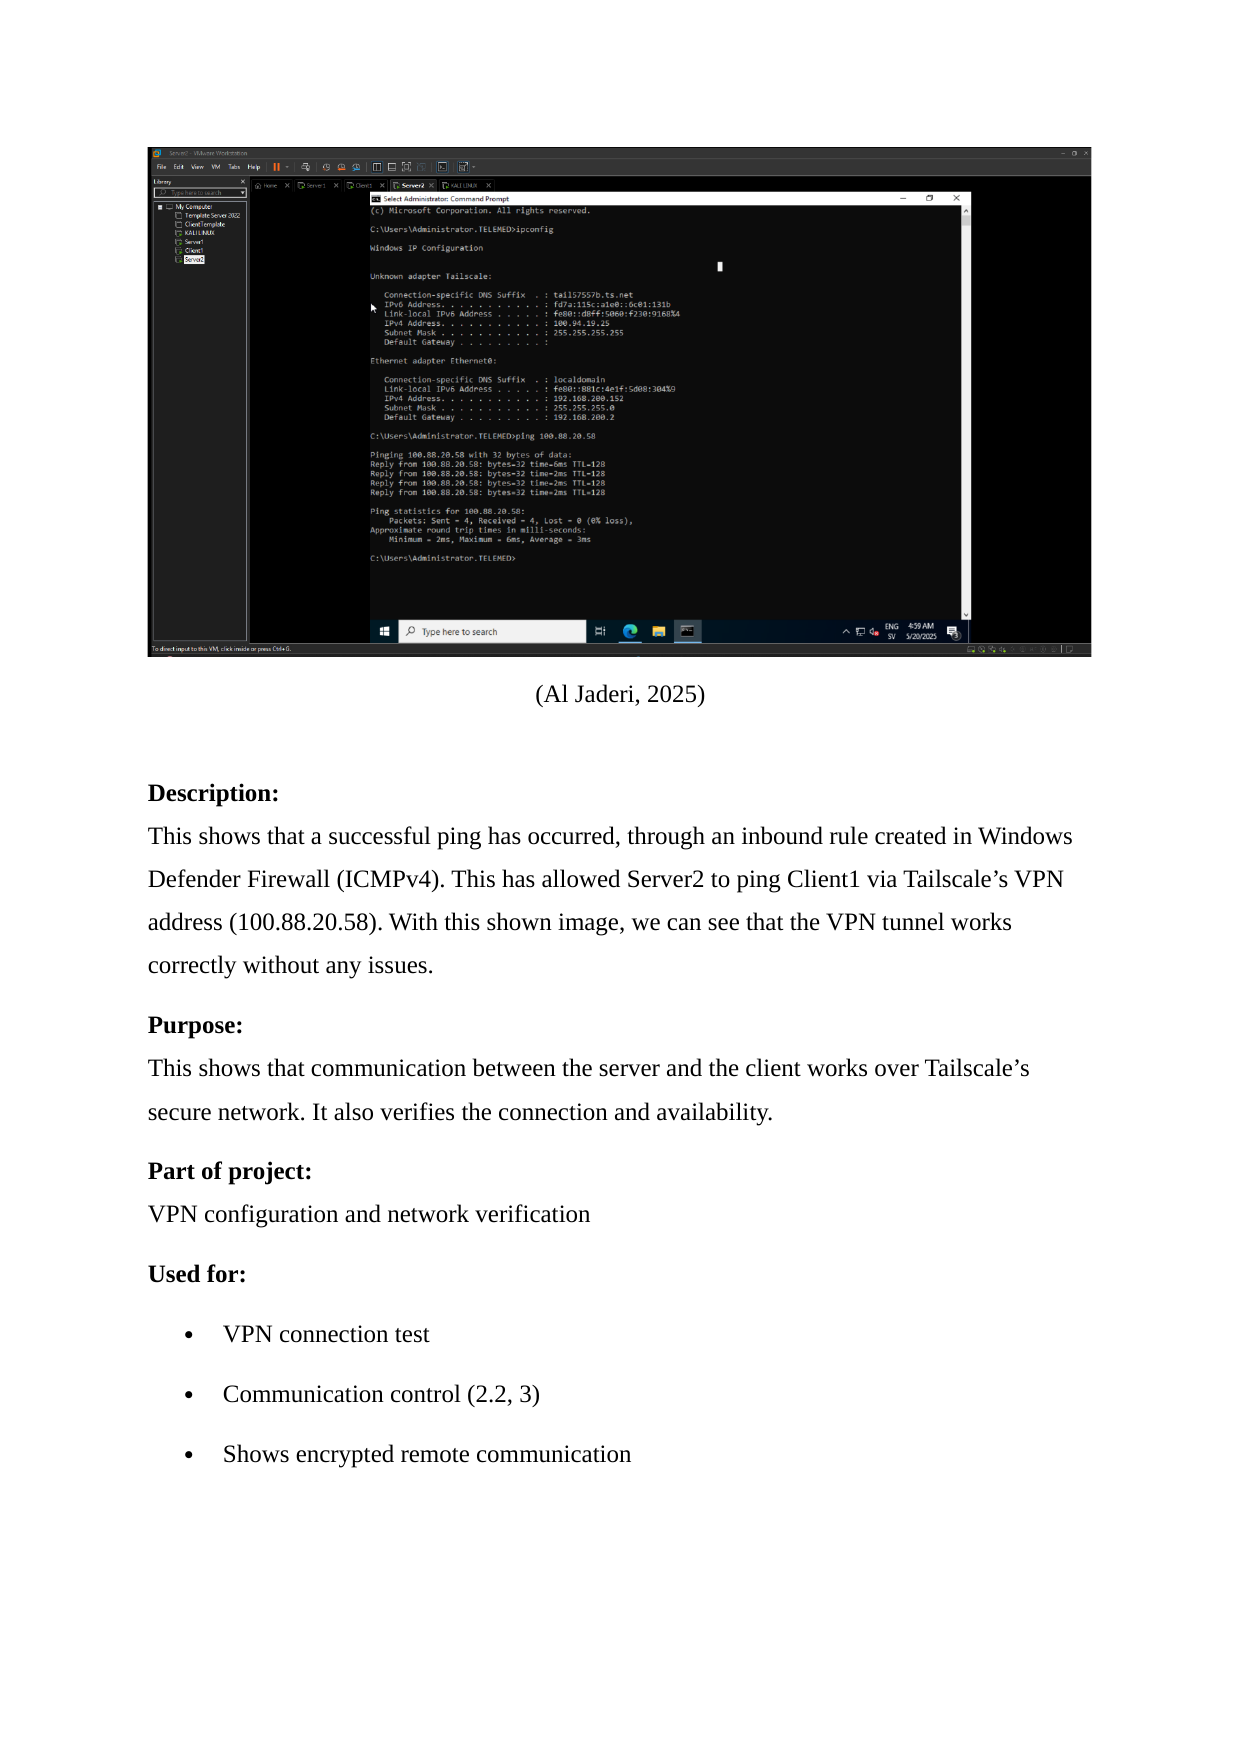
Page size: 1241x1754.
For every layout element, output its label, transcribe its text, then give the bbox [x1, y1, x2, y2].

text Part of project: VPN configuration and network verification [148, 1156, 1093, 1228]
list Shows encrypted remote communication [185, 1439, 1093, 1467]
text Purpose: This shows that communication between the server and the client works over Tailscale’s secure network. It also verifies the connection and availability. [148, 1010, 1093, 1125]
text Used for: [148, 1259, 1093, 1288]
text Description: This shows that a successful ping has occurred, through an inbound rule created in Windows Defender Firewall (ICMPv4). This has allowed Server2 to ping Client1 via Tailscale’s VPN address (100.88.20.58). With this shown image, we can see that the VPN tunnel works correctly without any issues. [148, 778, 1093, 979]
list Communication control (2.2, 3) [185, 1379, 1093, 1408]
text (Al Jaderi, 2025) [148, 679, 1093, 707]
picture [147, 147, 1092, 657]
list VPN connection test [185, 1319, 1093, 1348]
